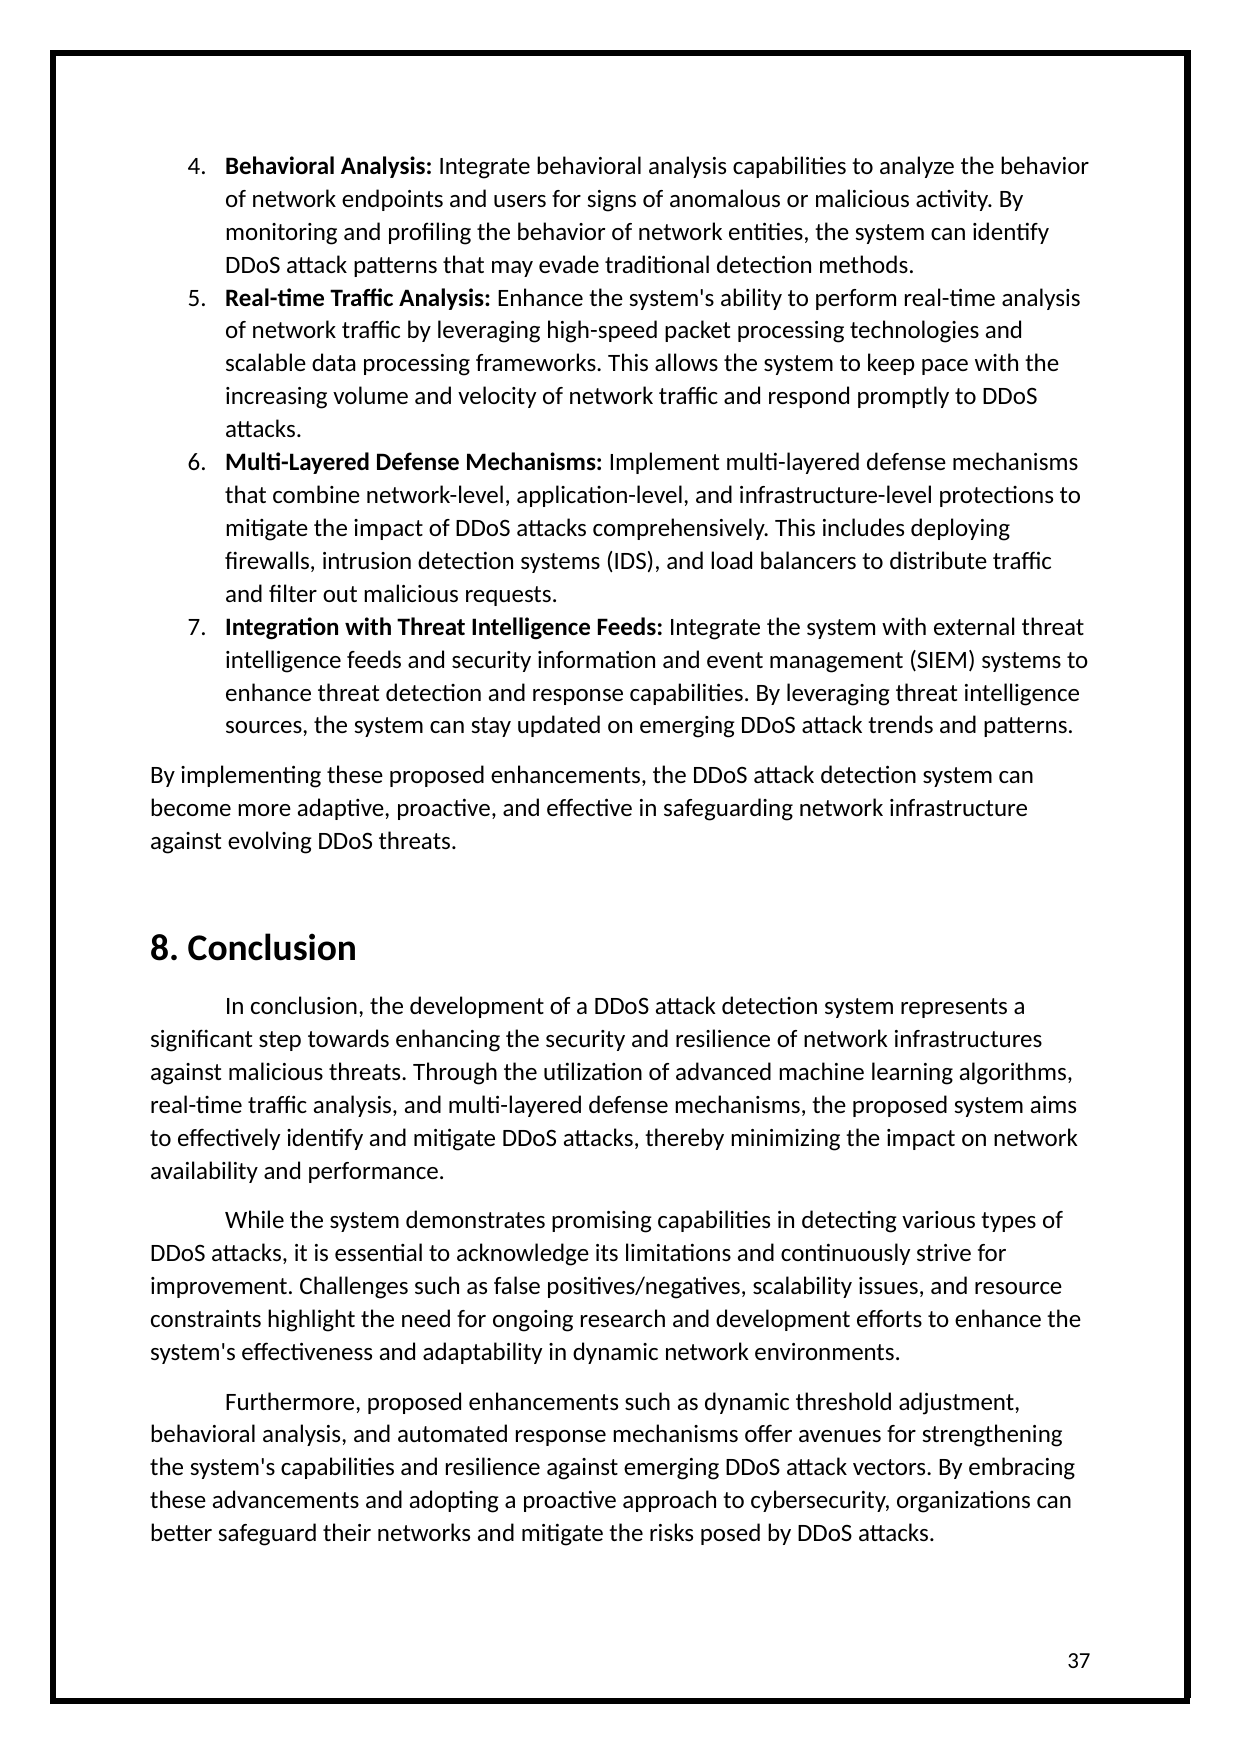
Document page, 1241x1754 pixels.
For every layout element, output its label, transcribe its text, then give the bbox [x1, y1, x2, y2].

text By implementing these proposed enhancements, the DDoS attack detection system can become more adaptive, proactive, and effective in safeguarding network infrastructure against evolving DDoS threats. [150, 759, 1090, 856]
text While the system demonstrates promising capabilities in detecting various types of DDoS attacks, it is essential to acknowledge its limitations and continuously strive for improvement. Challenges such as false positives/negatives, scalability issues, and resource constraints highlight the need for ongoing research and development efforts to enhance the system's effectiveness and adaptability in dynamic network environments. [150, 1204, 1090, 1367]
text 8. Conclusion [150, 924, 1090, 970]
text In conclusion, the development of a DDoS attack detection system represents a significant step towards enhancing the security and resilience of network infrastructures against malicious threats. Through the utilization of advanced machine learning algorithms, real-time traffic analysis, and multi-layered defense mechanisms, the proposed system aims to effectively identify and mitigate DDoS attacks, thereby minimizing the impact on network availability and performance. [150, 990, 1090, 1185]
list Behavioral Analysis: Integrate behavioral analysis capabilities to analyze the behavior of network endpoints and users for signs of anomalous or malicious activity. By monitoring and profiling the behavior of network entities, the system can identify DDoS attack patterns that may evade traditional detection methods. [187, 150, 1090, 279]
text Furthermore, proposed enhancements such as dynamic threshold adjustment, behavioral analysis, and automated response mechanisms offer avenues for strengthening the system's capabilities and resilience against emerging DDoS attack vectors. By embracing these advancements and adopting a proactive approach to cybersecurity, organizations can better safeguard their networks and mitigate the risks posed by DDoS attacks. [150, 1386, 1090, 1548]
list Integration with Threat Intelligence Feeds: Integrate the system with external threat intelligence feeds and security information and event management (SIEM) systems to enhance threat detection and response capabilities. By leveraging threat intelligence sources, the system can stay updated on emerging DDoS attack trends and patterns. [187, 611, 1090, 740]
list Multi-Layered Defense Mechanisms: Implement multi-layered defense mechanisms that combine network-level, application-level, and infrastructure-level protections to mitigate the impact of DDoS attacks comprehensively. This includes deploying firewalls, intrusion detection systems (IDS), and load balancers to distribute traffic and filter out malicious requests. [187, 446, 1090, 608]
list Real-time Traffic Analysis: Enhance the system's ability to perform real-time analysis of network traffic by leveraging high-speed packet processing technologies and scalable data processing frameworks. This allows the system to keep pace with the increasing volume and velocity of network traffic and respond promptly to DDoS attacks. [187, 282, 1090, 444]
